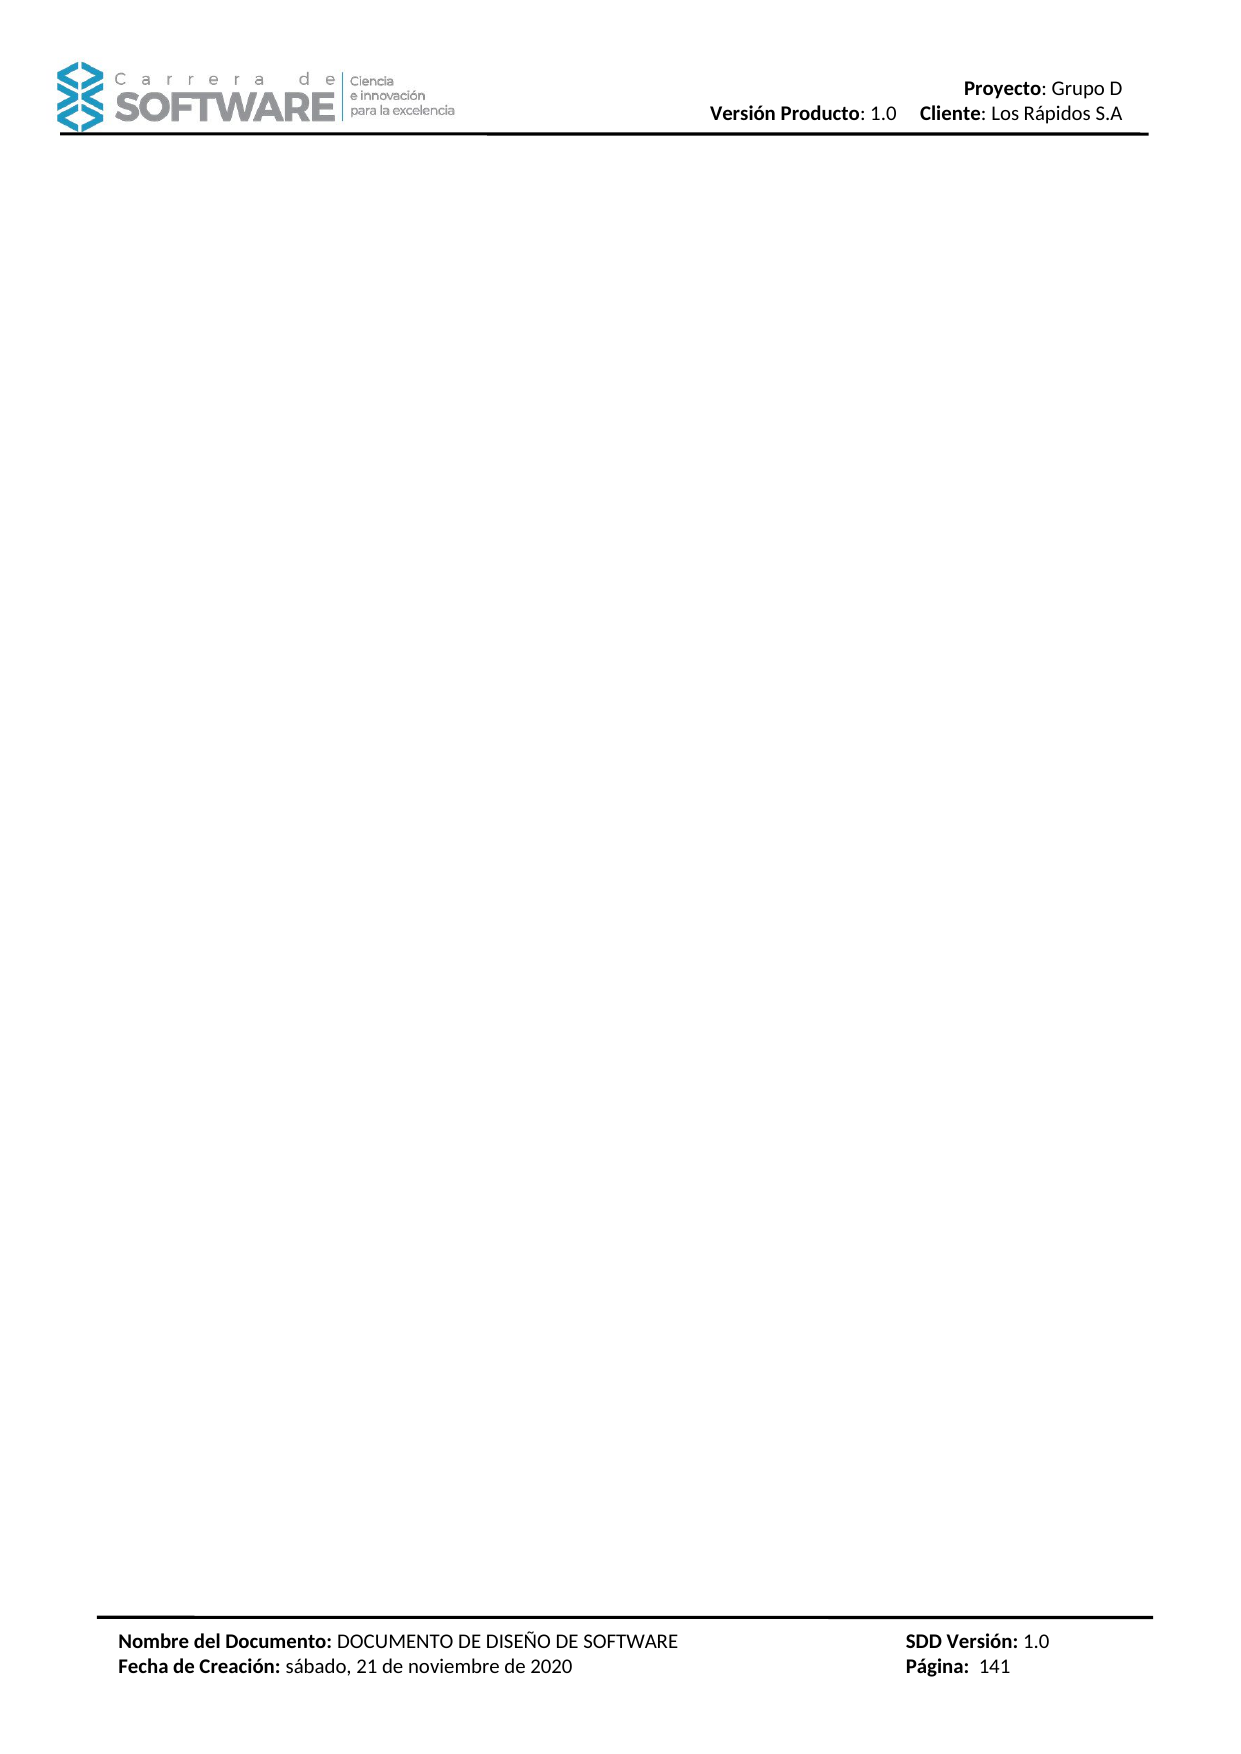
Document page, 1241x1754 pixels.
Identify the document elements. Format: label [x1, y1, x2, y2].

picture [46, 46, 461, 154]
